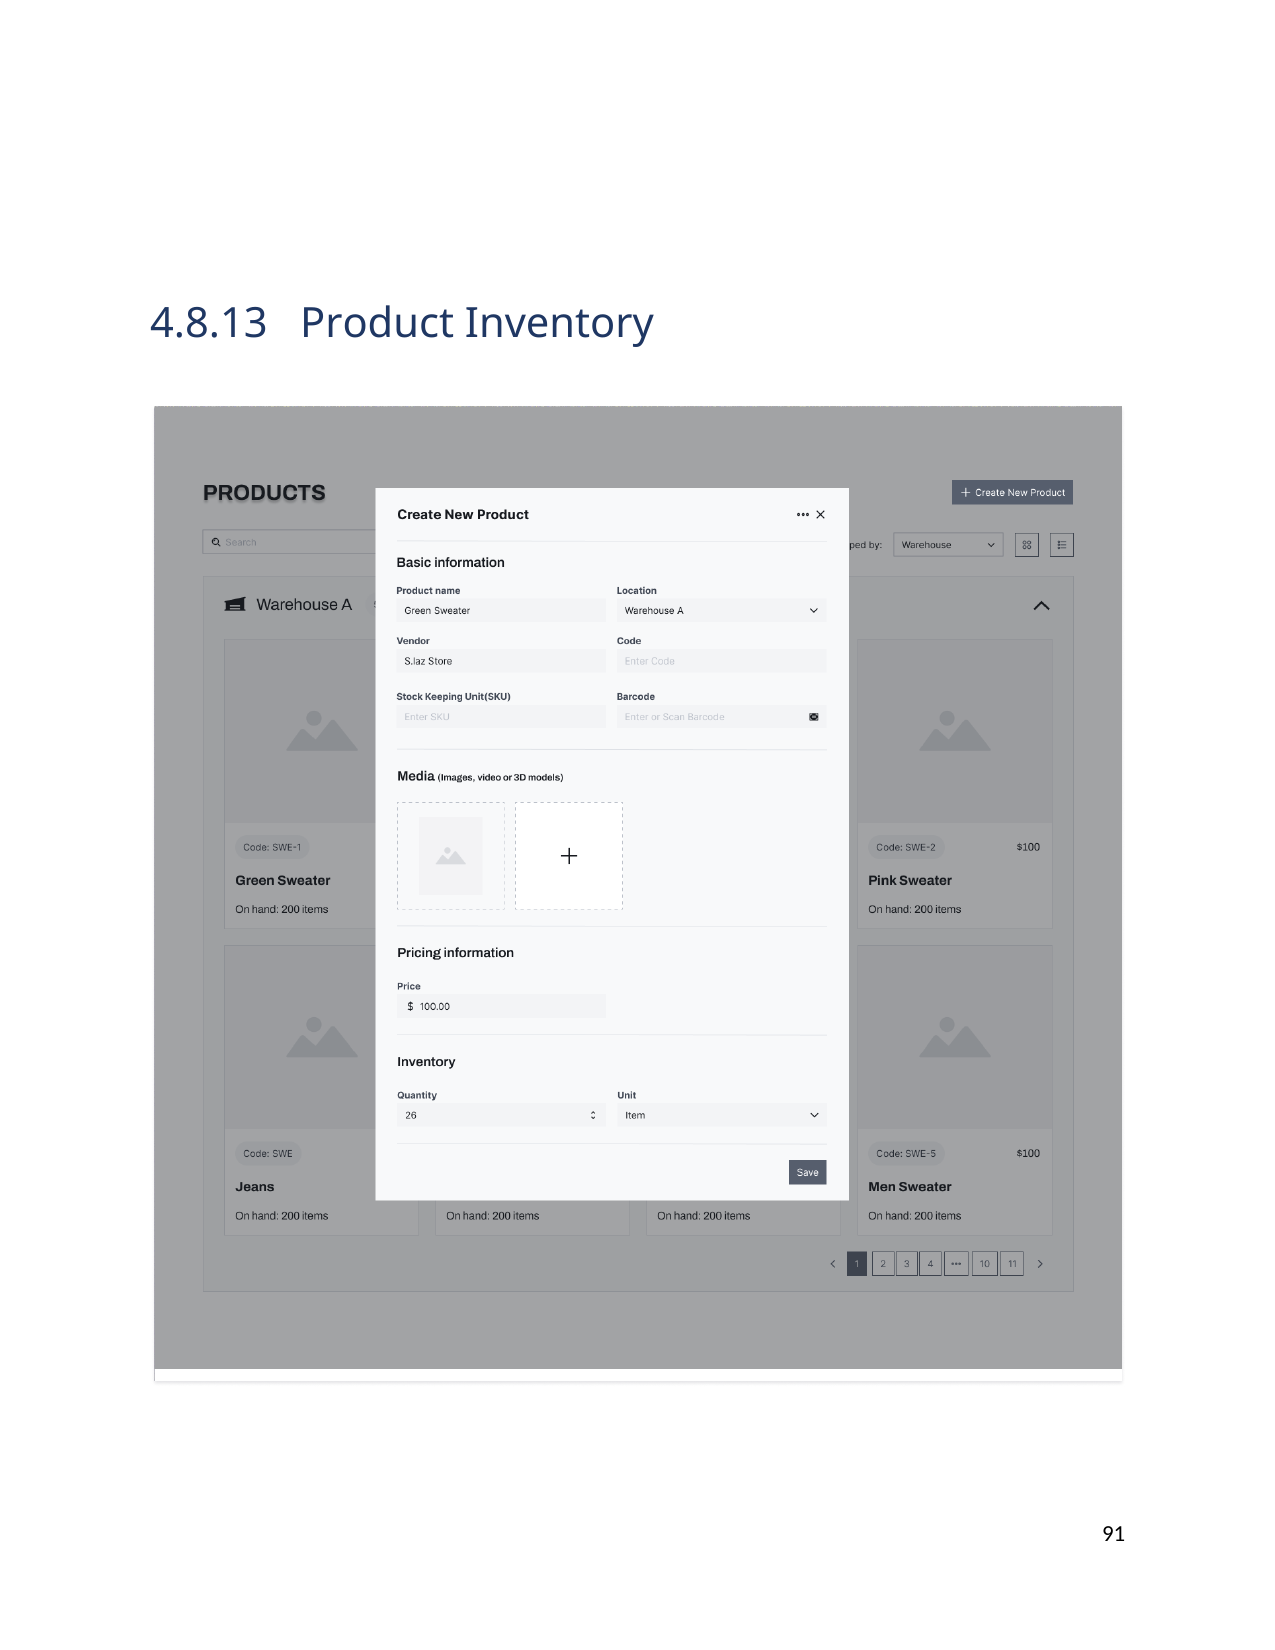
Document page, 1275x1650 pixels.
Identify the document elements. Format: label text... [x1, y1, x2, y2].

subtitle Product Inventory [150, 293, 1125, 349]
picture [150, 404, 1125, 1387]
